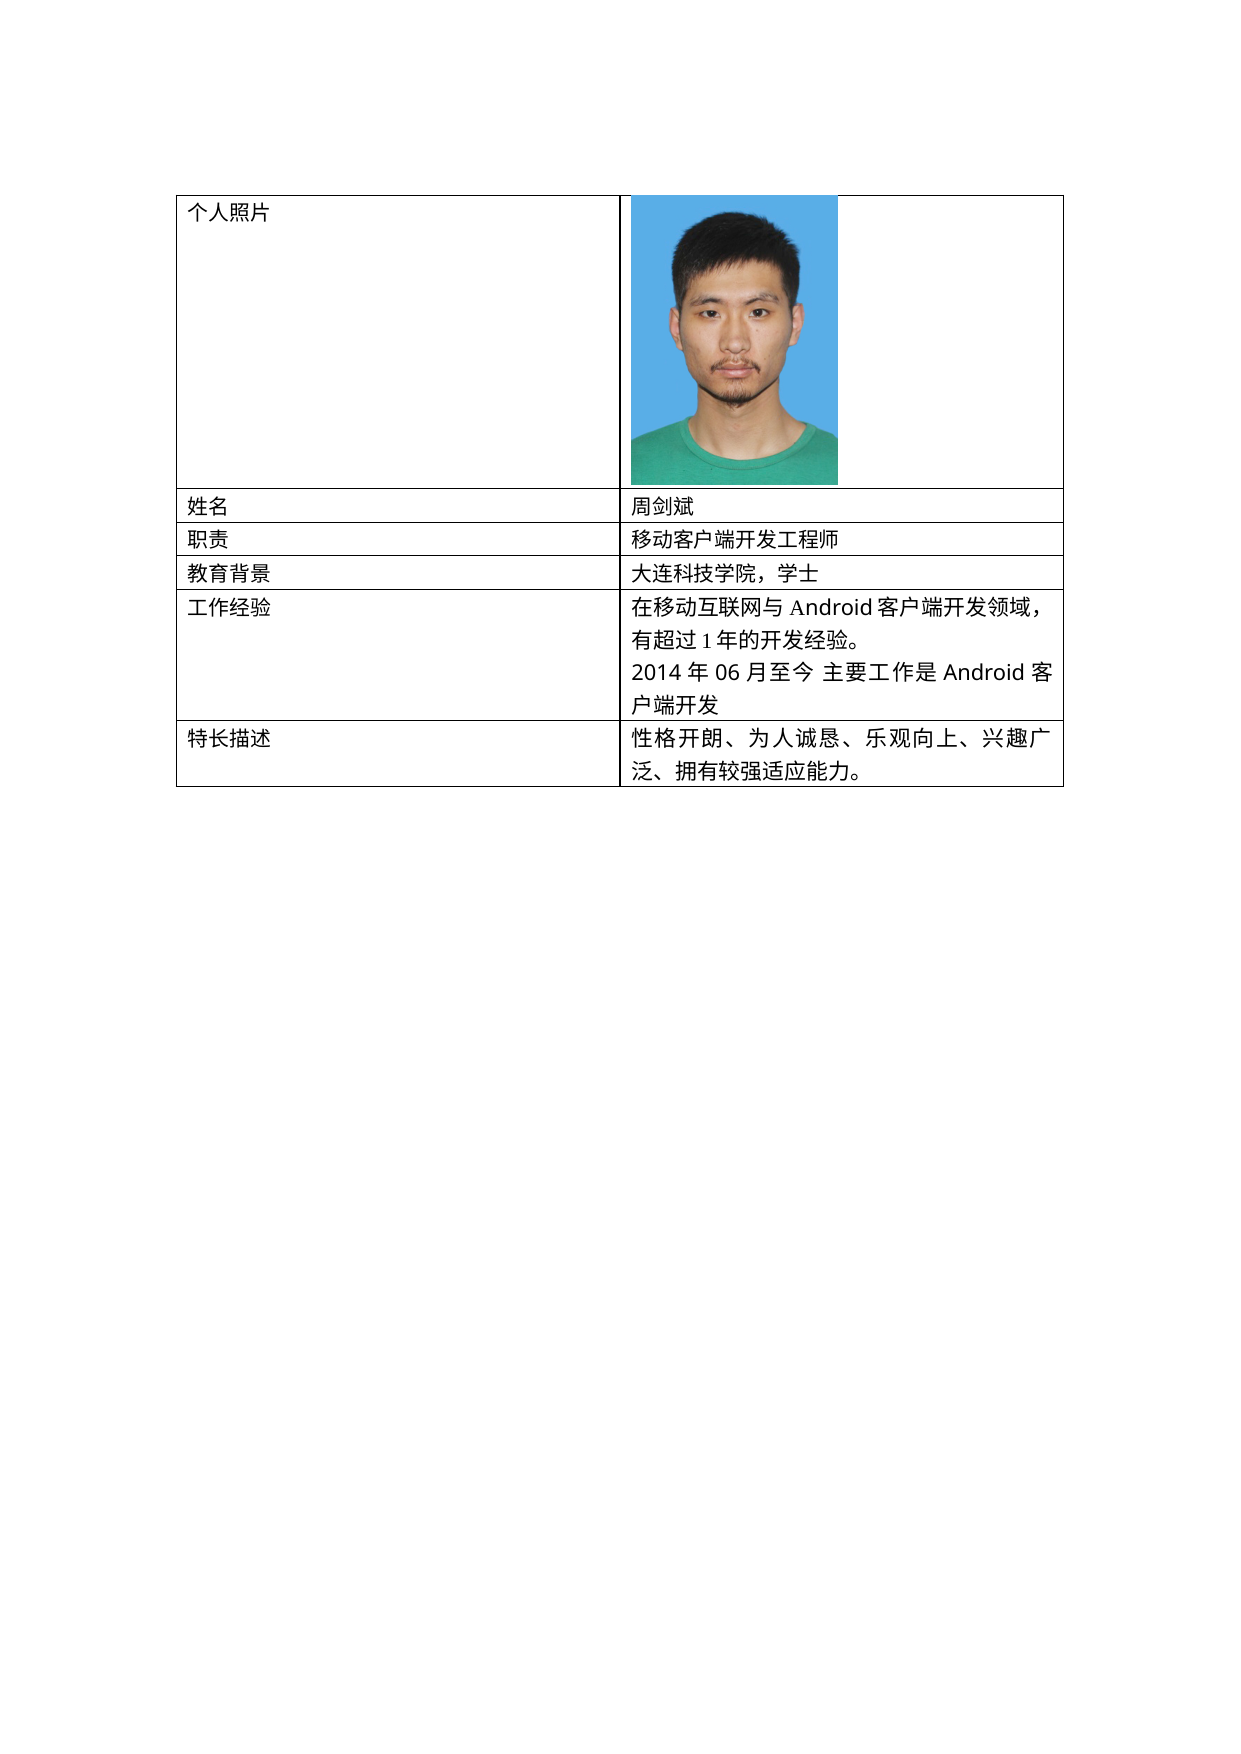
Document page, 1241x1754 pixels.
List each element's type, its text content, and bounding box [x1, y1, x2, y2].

table_cell 特长描述 [177, 721, 619, 786]
table_cell 在移动互联网与Android客户端开发领域，有超过1年的开发经验。 2014年06月至今 主要工作是Android客户端开发 [621, 590, 1063, 720]
table_cell 教育背景 [177, 556, 619, 589]
table_cell 周剑斌 [621, 489, 1063, 522]
table_cell 性格开朗、为人诚恳、乐观向上、兴趣广泛、拥有较强适应能力。 [621, 721, 1063, 786]
table_cell 大连科技学院，学士 [621, 556, 1063, 589]
table_header 个人照片 [177, 196, 619, 488]
table_cell 移动客户端开发工程师 [621, 523, 1063, 555]
table_cell 职责 [177, 523, 619, 555]
picture [631, 195, 838, 485]
table_cell 姓名 [177, 489, 619, 522]
table_cell 工作经验 [177, 590, 619, 720]
table_header [621, 196, 1063, 488]
